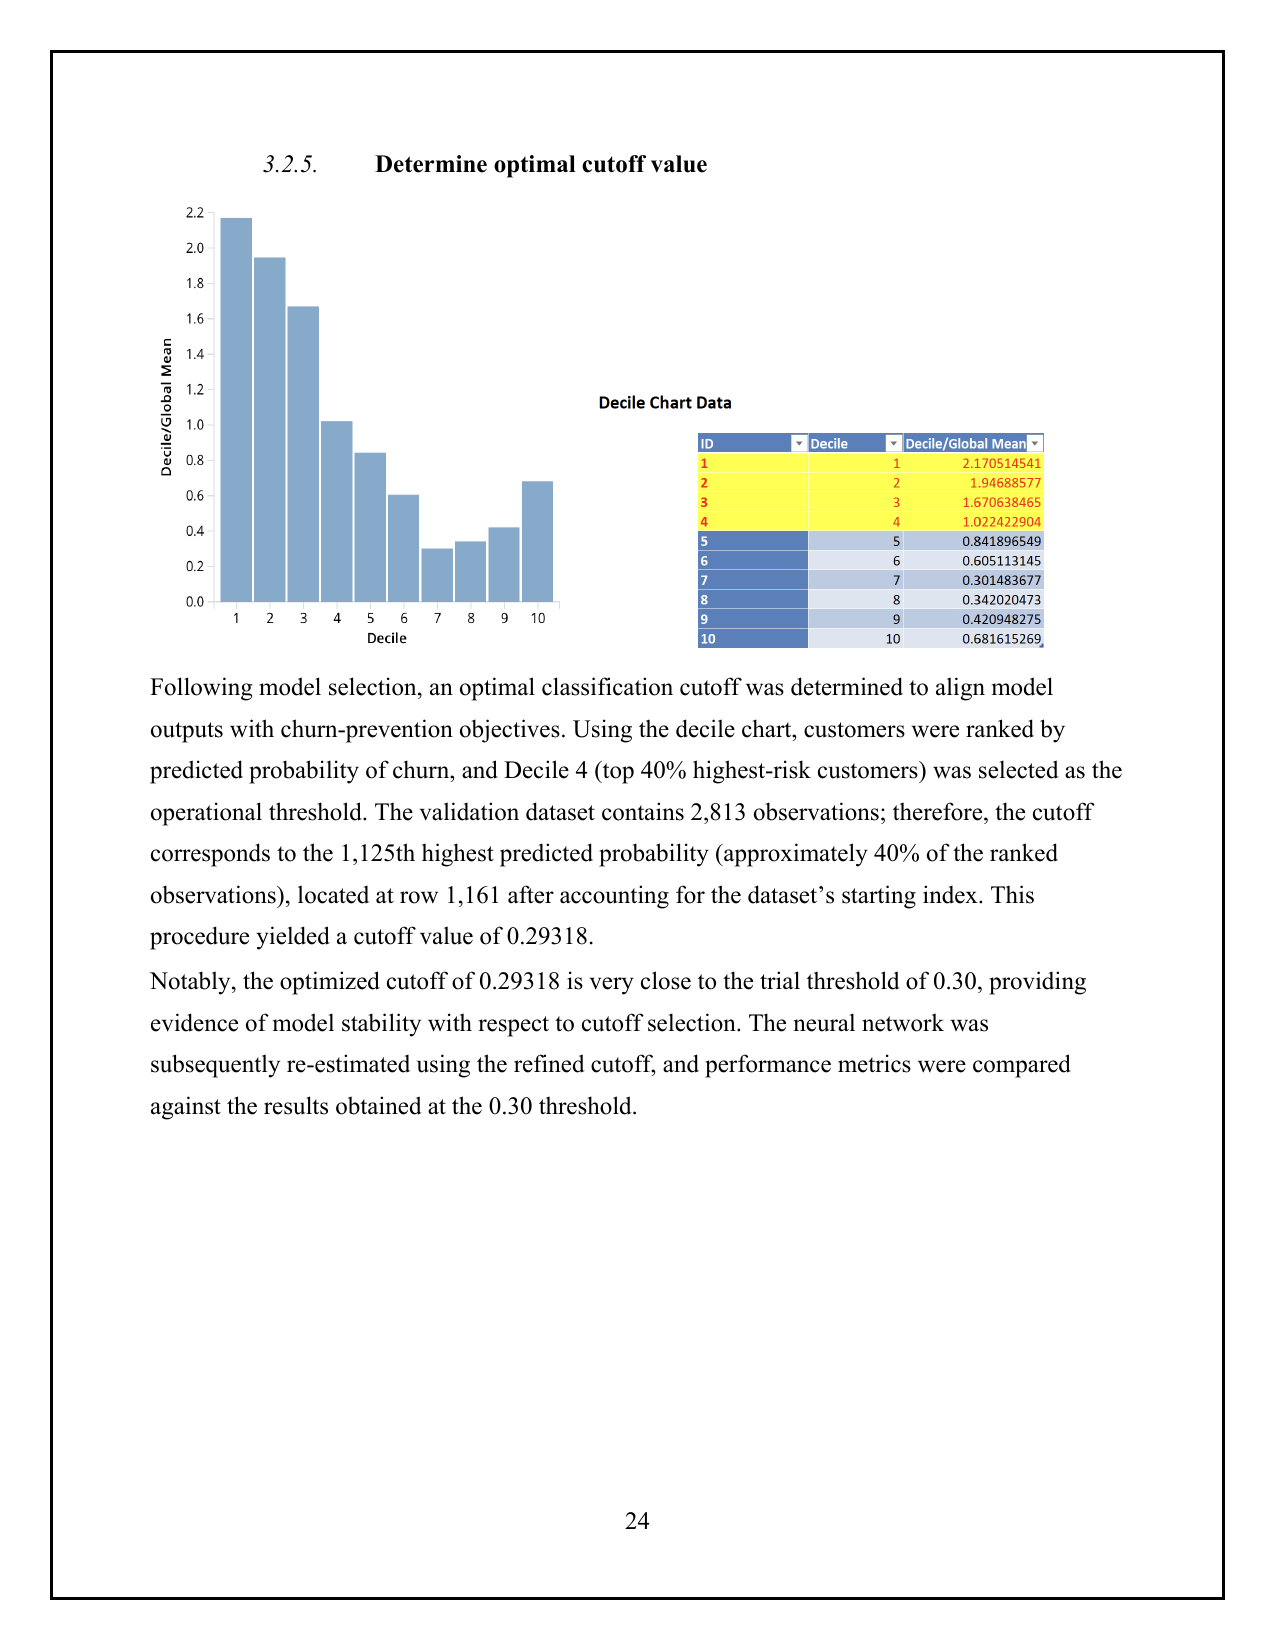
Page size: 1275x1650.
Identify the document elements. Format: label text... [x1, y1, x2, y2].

picture [150, 190, 1057, 657]
text Notably, the optimized cutoff of 0.29318 is very close to the trial threshold of 0.30, providing evidence of model stability with respect to cutoff selection. The neural network was subsequently re-estimated using the refined cutoff, and performance metrics were compared against the results obtained at the 0.30 threshold. [150, 967, 1125, 1119]
text Following model selection, an optimal classification cutoff was determined to align model outputs with churn-prevention objectives. Using the decile chart, customers were ranked by predicted probability of churn, and Decile 4 (top 40% highest-risk customers) was selected as the operational threshold. The validation dataset contains 2,813 observations; therefore, the cutoff corresponds to the 1,125th highest predicted probability (approximately 40% of the ranked observations), located at row 1,161 after accounting for the dataset’s starting index. This procedure yielded a cutoff value of 0.29318. [150, 673, 1125, 950]
subtitle Determine optimal cutoff value [262, 150, 1125, 178]
